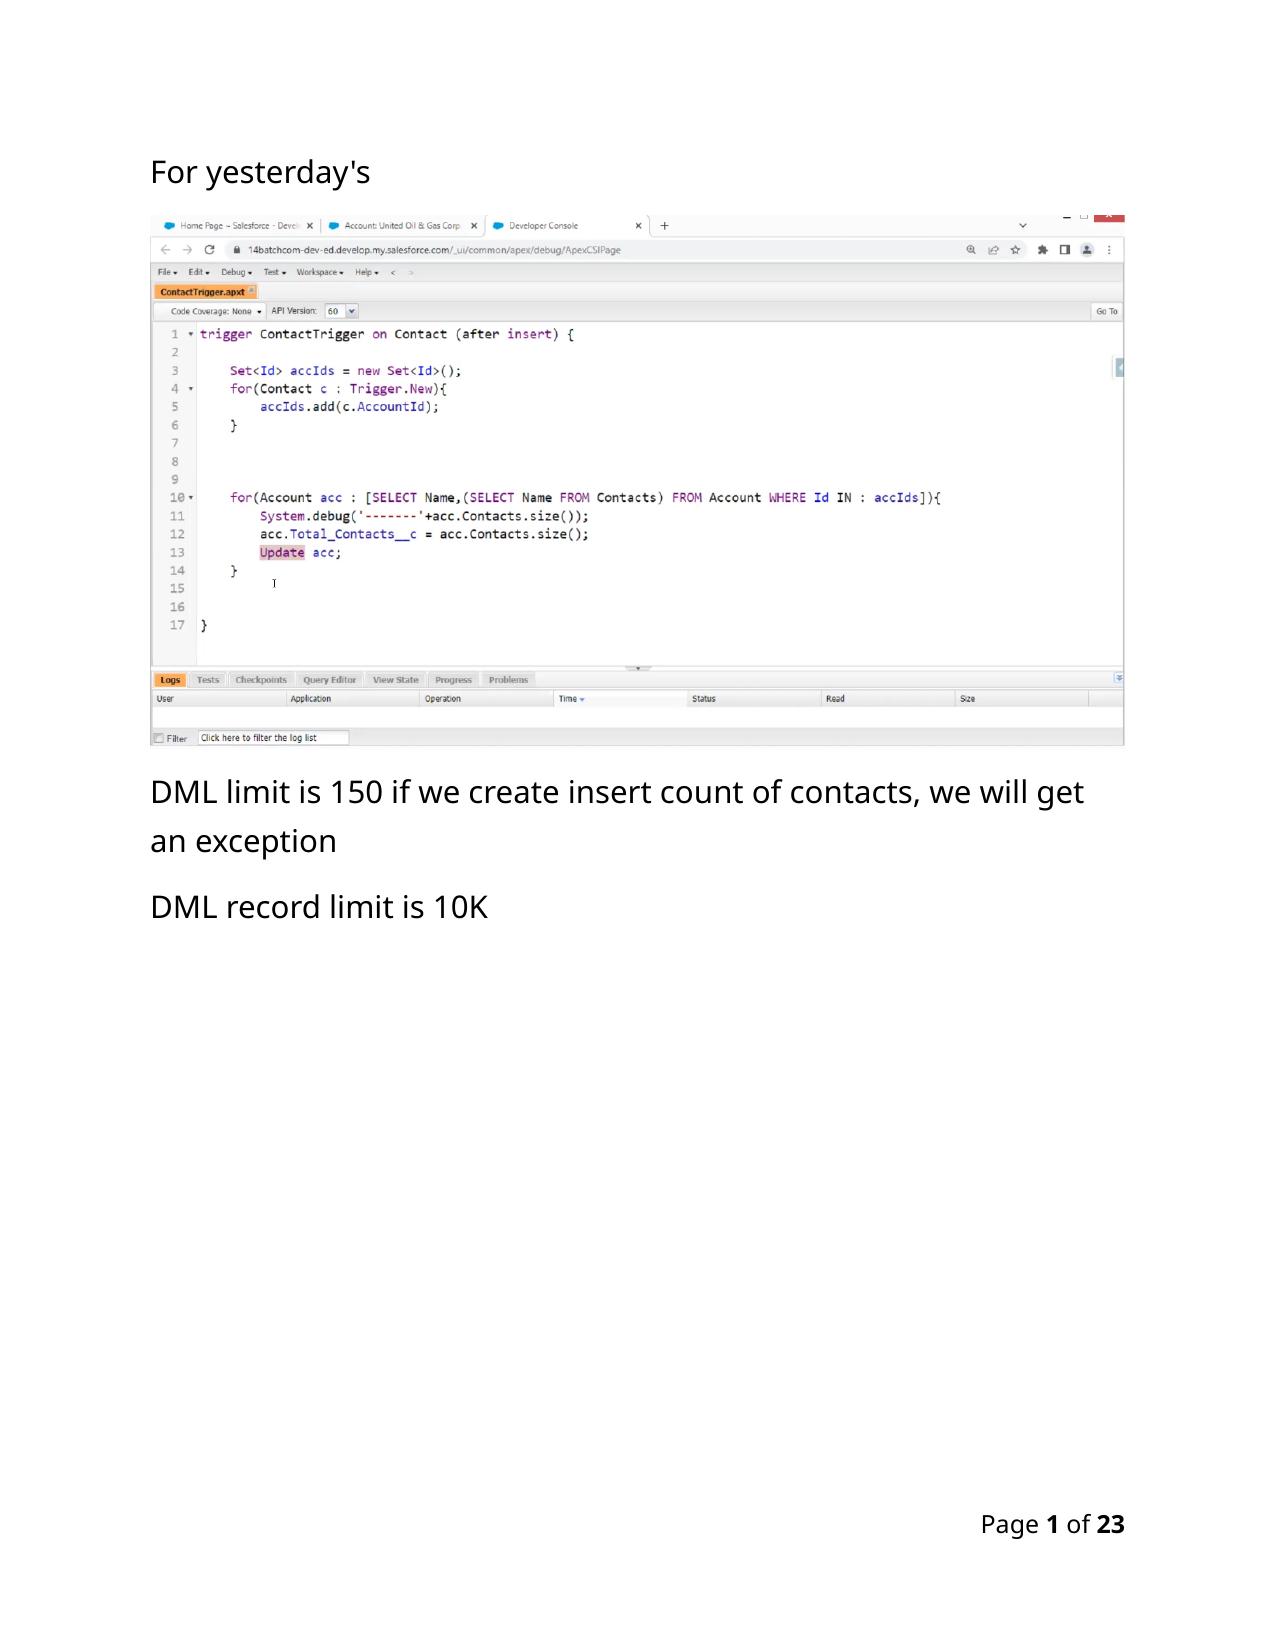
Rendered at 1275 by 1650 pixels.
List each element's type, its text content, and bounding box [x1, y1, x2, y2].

text DML record limit is 10K [150, 885, 1125, 927]
text For yesterday's [150, 150, 1125, 193]
picture [150, 215, 1125, 749]
text DML limit is 150 if we create insert count of contacts, we will get an exception [150, 770, 1125, 862]
